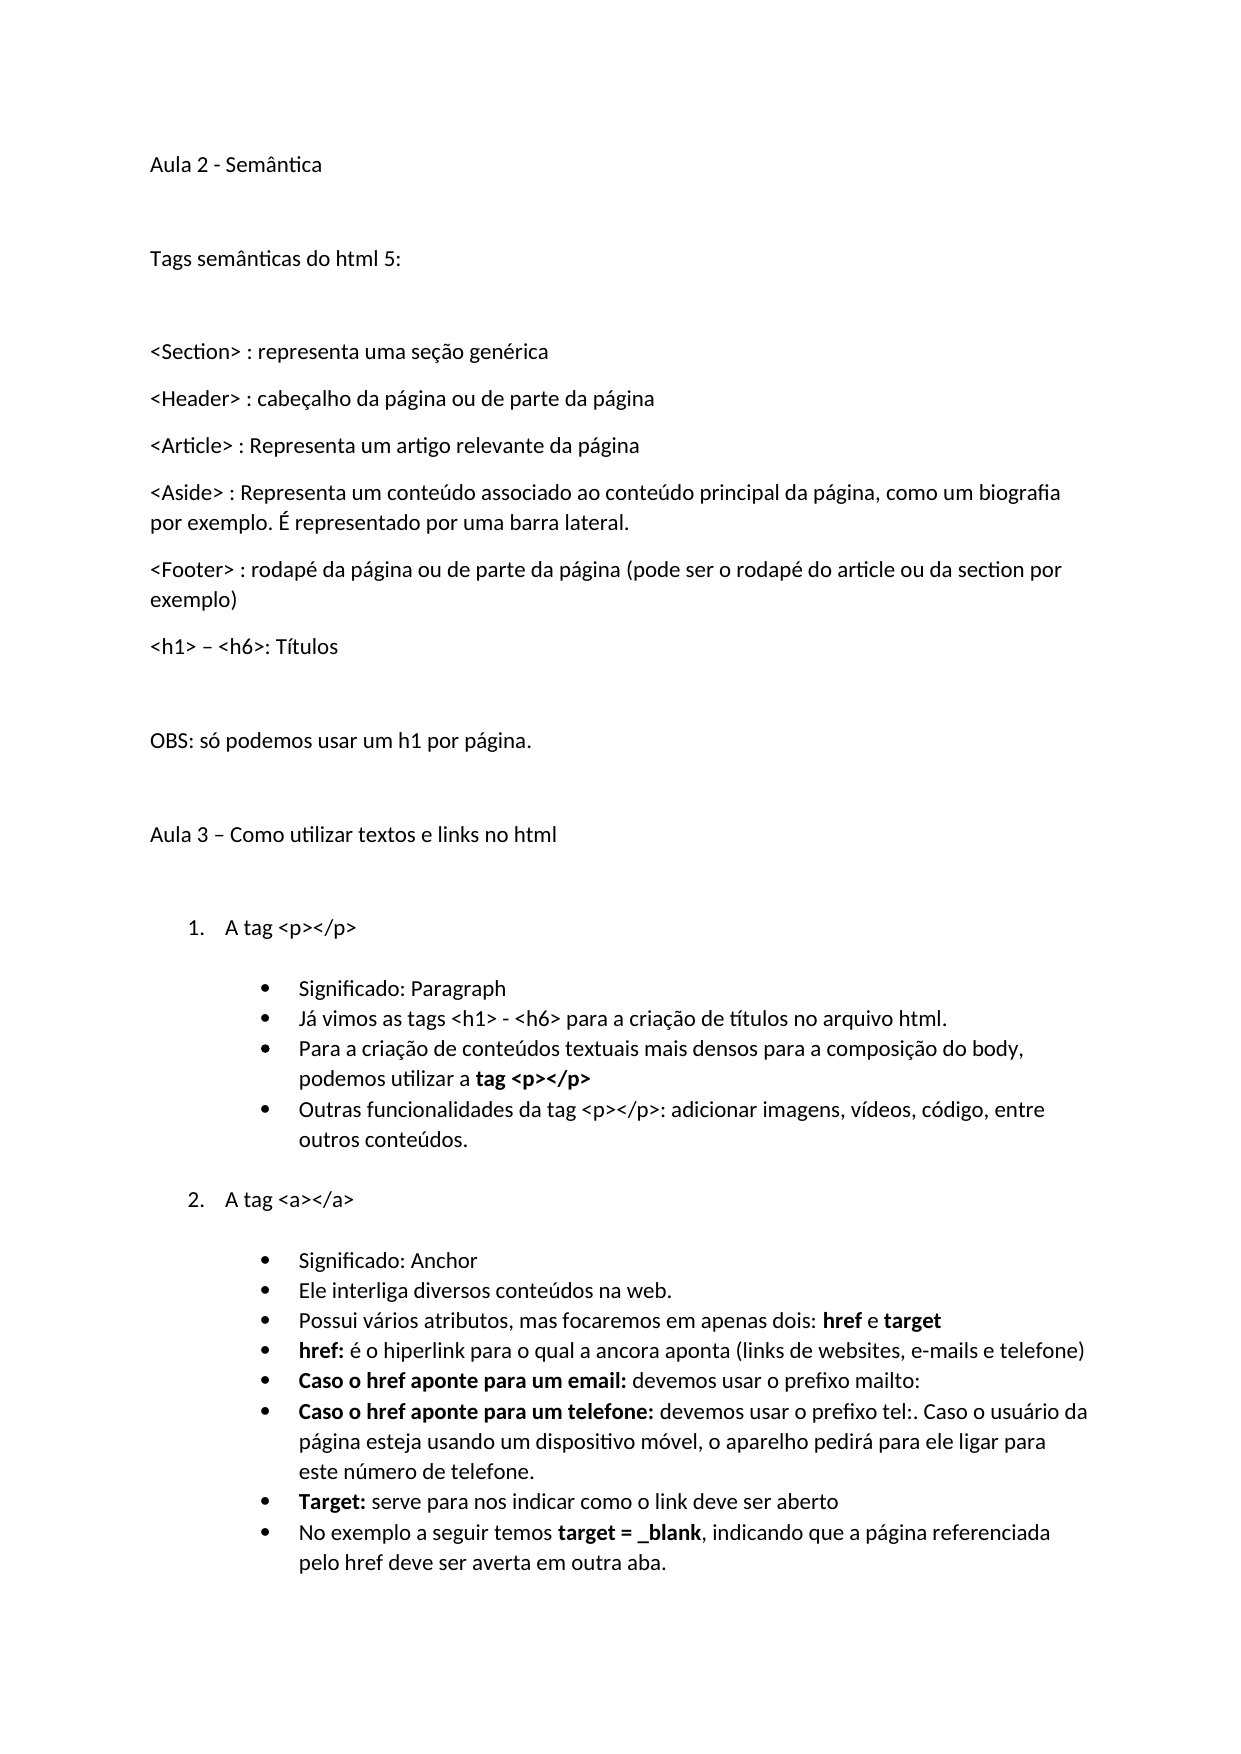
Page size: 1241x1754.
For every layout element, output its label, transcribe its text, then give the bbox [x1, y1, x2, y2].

text <Header> : cabeçalho da página ou de parte da página [150, 384, 1090, 412]
list Outras funcionalidades da tag <p></p>: adicionar imagens, vídeos, código, entre outros conteúdos. [261, 1095, 1090, 1153]
text <Section> : representa uma seção genérica [150, 337, 1090, 366]
list Significado: Anchor [261, 1246, 1090, 1274]
list href: é o hiperlink para o qual a ancora aponta (links de websites, e-mails e telefone) [261, 1336, 1090, 1364]
text <Article> : Representa um artigo relevante da página [150, 431, 1090, 459]
text <Aside> : Representa um conteúdo associado ao conteúdo principal da página, como um biografia por exemplo. É representado por uma barra lateral. [150, 478, 1090, 536]
list Caso o href aponte para um telefone: devemos usar o prefixo tel:. Caso o usuário da página esteja usando um dispositivo móvel, o aparelho pedirá para ele ligar para este número de telefone. [261, 1397, 1090, 1485]
list A tag <p></p> [187, 913, 1090, 942]
text Tags semânticas do html 5: [150, 244, 1090, 272]
text Aula 2 - Semântica [150, 150, 1090, 178]
list Já vimos as tags <h1> - <h6> para a criação de títulos no arquivo html. [261, 1004, 1090, 1032]
list A tag <a></a> [187, 1185, 1090, 1213]
list Caso o href aponte para um email: devemos usar o prefixo mailto: [261, 1367, 1090, 1395]
text <Footer> : rodapé da página ou de parte da página (pode ser o rodapé do article ou da section por exemplo) [150, 555, 1090, 613]
list Significado: Paragraph [261, 974, 1090, 1002]
list Target: serve para nos indicar como o link deve ser aberto [261, 1487, 1090, 1516]
list Possui vários atributos, mas focaremos em apenas dois: href e target [261, 1306, 1090, 1334]
list Ele interliga diversos conteúdos na web. [261, 1276, 1090, 1304]
text <h1> – <h6>: Títulos [150, 632, 1090, 660]
text Aula 3 – Como utilizar textos e links no html [150, 820, 1090, 848]
text OBS: só podemos usar um h1 por página. [150, 726, 1090, 754]
list No exemplo a seguir temos target = _blank, indicando que a página referenciada pelo href deve ser averta em outra aba. [261, 1518, 1090, 1576]
list Para a criação de conteúdos textuais mais densos para a composição do body, podemos utilizar a tag <p></p> [261, 1034, 1090, 1093]
